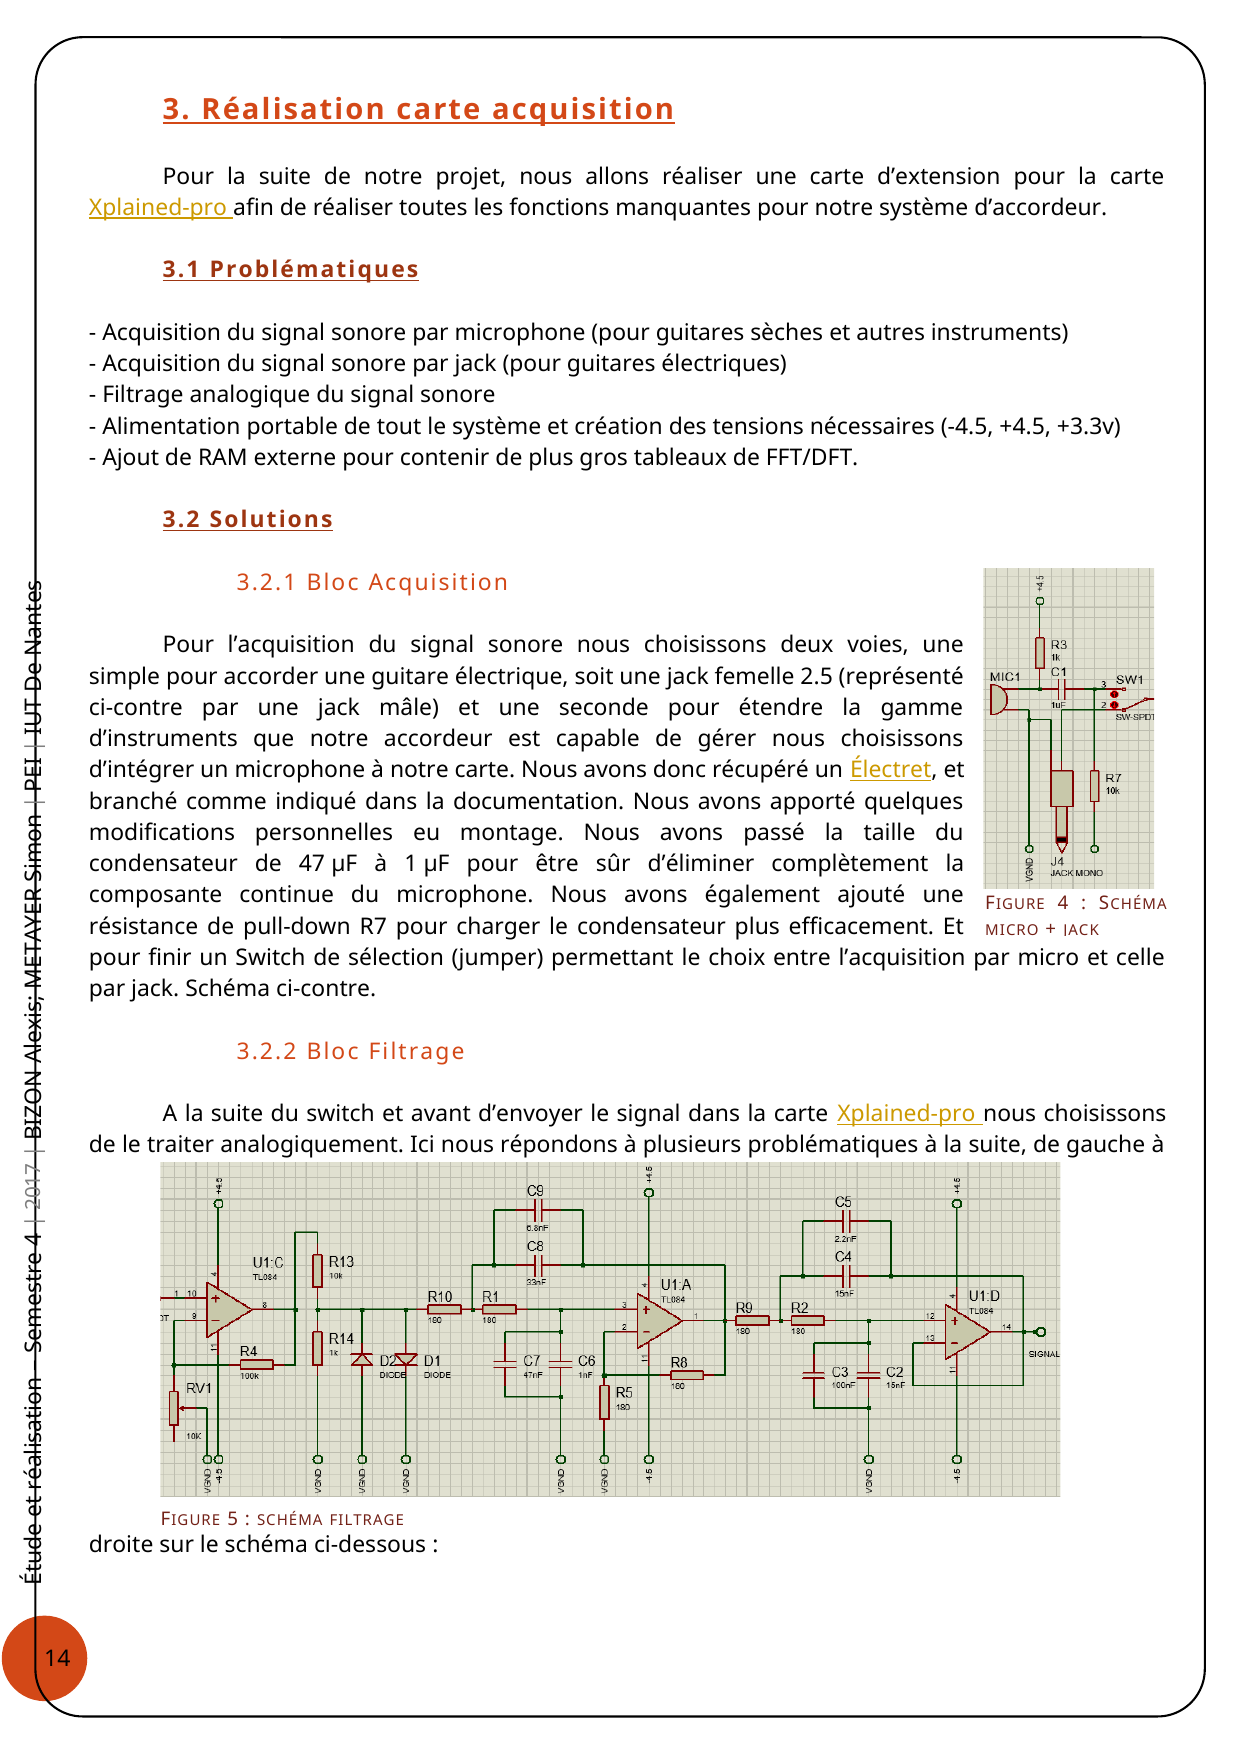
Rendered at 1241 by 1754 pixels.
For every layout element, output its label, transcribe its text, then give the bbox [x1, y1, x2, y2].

text - Alimentation portable de tout le système et création des tensions nécessaires (-4.5, +4.5, +3.3v) [89, 409, 1166, 441]
text Pour la suite de notre projet, nous allons réaliser une carte d’extension pour la carte Xplained-pro afin de réaliser toutes les fonctions manquantes pour notre système d’accordeur. [89, 159, 1166, 222]
text - Filtrage analogique du signal sonore [89, 378, 1166, 409]
subtitle 3.2.1 Bloc Acquisition [236, 566, 1166, 597]
picture [160, 1162, 1061, 1497]
subtitle 3.2.2 Bloc Filtrage [236, 1034, 1166, 1066]
picture [983, 568, 1155, 889]
subtitle 3. Réalisation carte acquisition [89, 89, 1166, 128]
subtitle 3.1 Problématiques [89, 253, 1166, 284]
text - Acquisition du signal sonore par microphone (pour guitares sèches et autres instruments) [89, 316, 1166, 347]
subtitle 3.2 Solutions [89, 503, 1166, 534]
text - Acquisition du signal sonore par jack (pour guitares électriques) [89, 347, 1166, 378]
text - Ajout de RAM externe pour contenir de plus gros tableaux de FFT/DFT. [89, 441, 1166, 472]
text Pour l’acquisition du signal sonore nous choisissons deux voies, une simple pour accorder une guitare électrique, soit une jack femelle 2.5 (représenté ci-contre par une jack mâle) et une seconde pour étendre la gamme d’instruments que notre accordeur est capable de gérer nous choisissons d’intégrer un microphone à notre carte. Nous avons donc récupéré un Électret, et branché comme indiqué dans la documentation. Nous avons apporté quelques modifications personnelles eu montage. Nous avons passé la taille du condensateur de 47 µF à 1 µF pour être sûr d’éliminer complètement la composante continue du microphone. Nous avons également ajouté une résistance de pull-down R7 pour charger le condensateur plus efficacement. Et pour finir un Switch de sélection (jumper) permettant le choix entre l’acquisition par micro et celle par jack. Schéma ci-contre. [89, 628, 1166, 1003]
